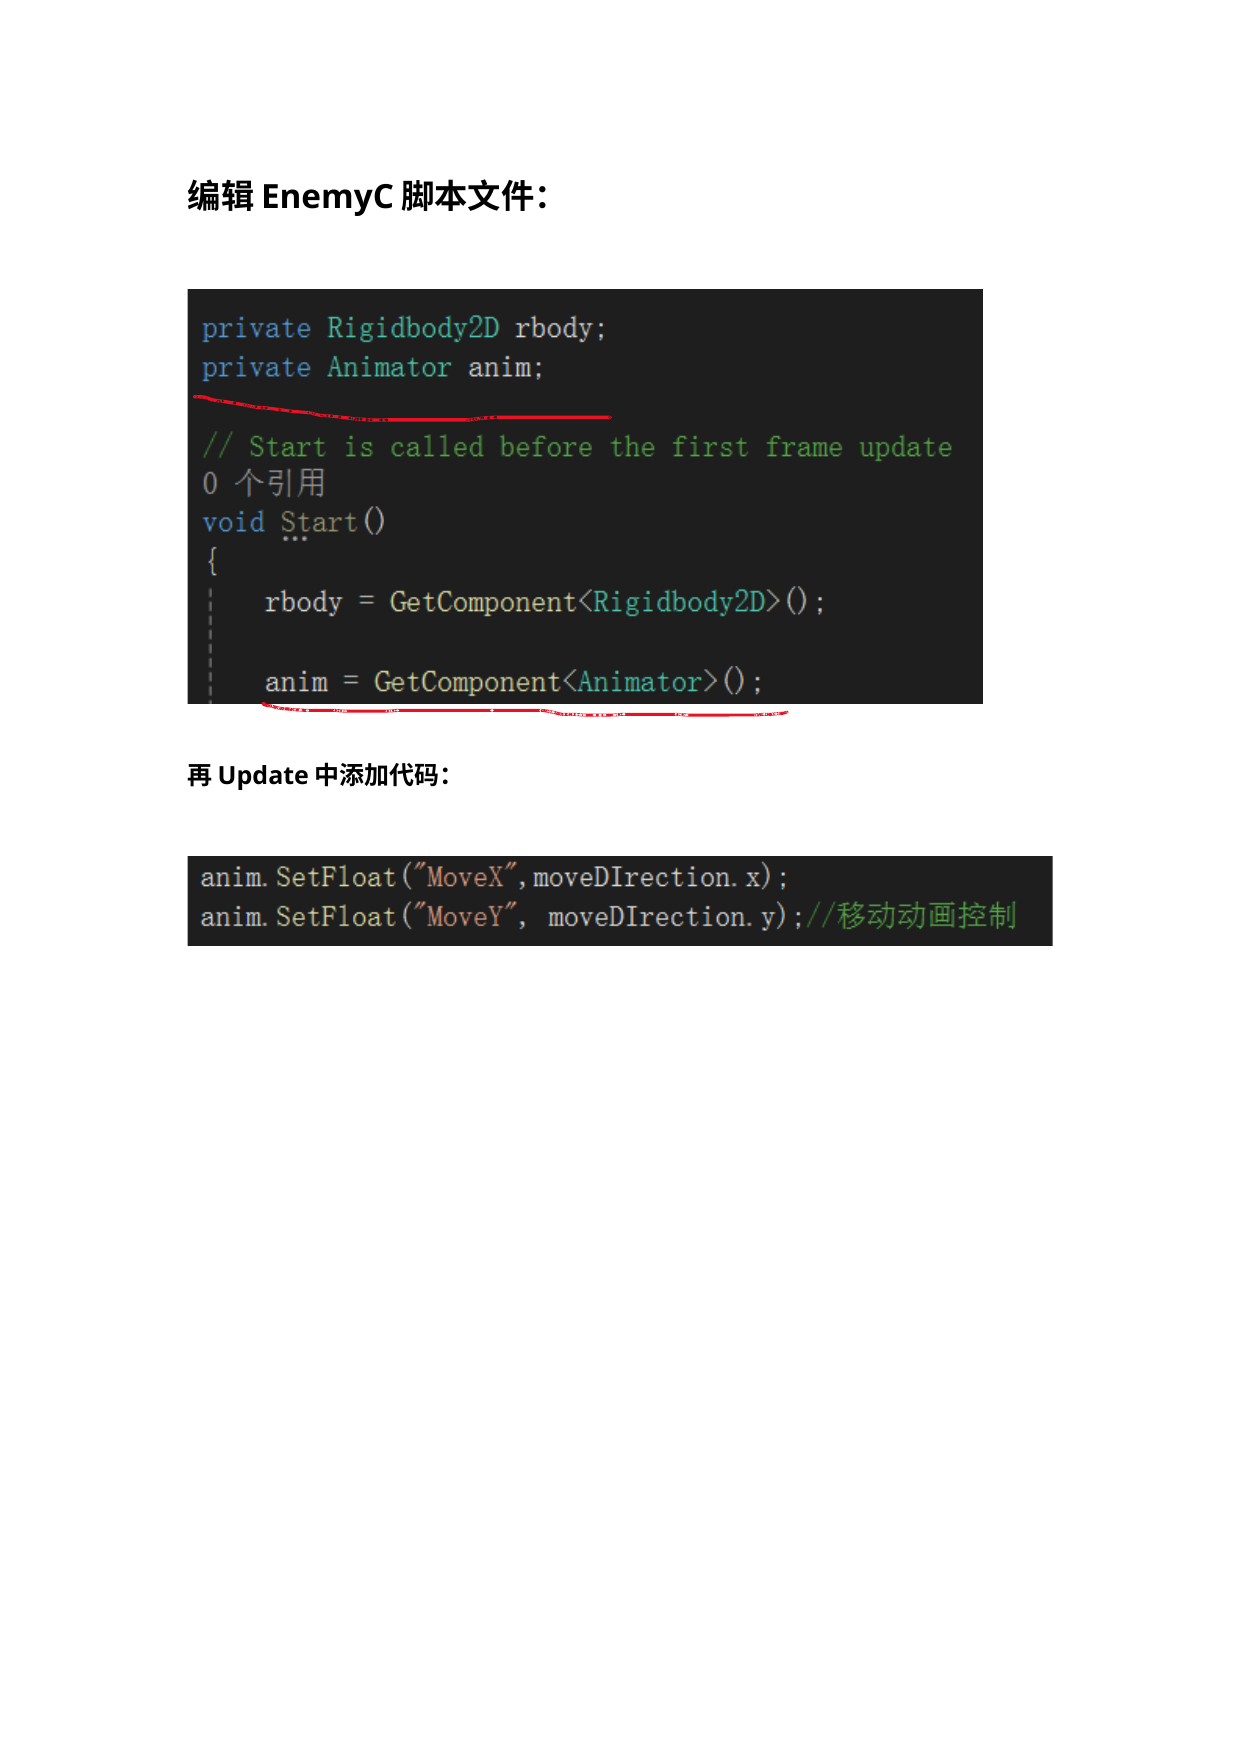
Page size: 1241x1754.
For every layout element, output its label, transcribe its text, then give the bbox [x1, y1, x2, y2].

subtitle 编辑EnemyC脚本文件： [187, 162, 1053, 227]
picture [187, 856, 1053, 946]
picture [187, 289, 983, 704]
subtitle 再Update中添加代码： [187, 741, 1053, 806]
